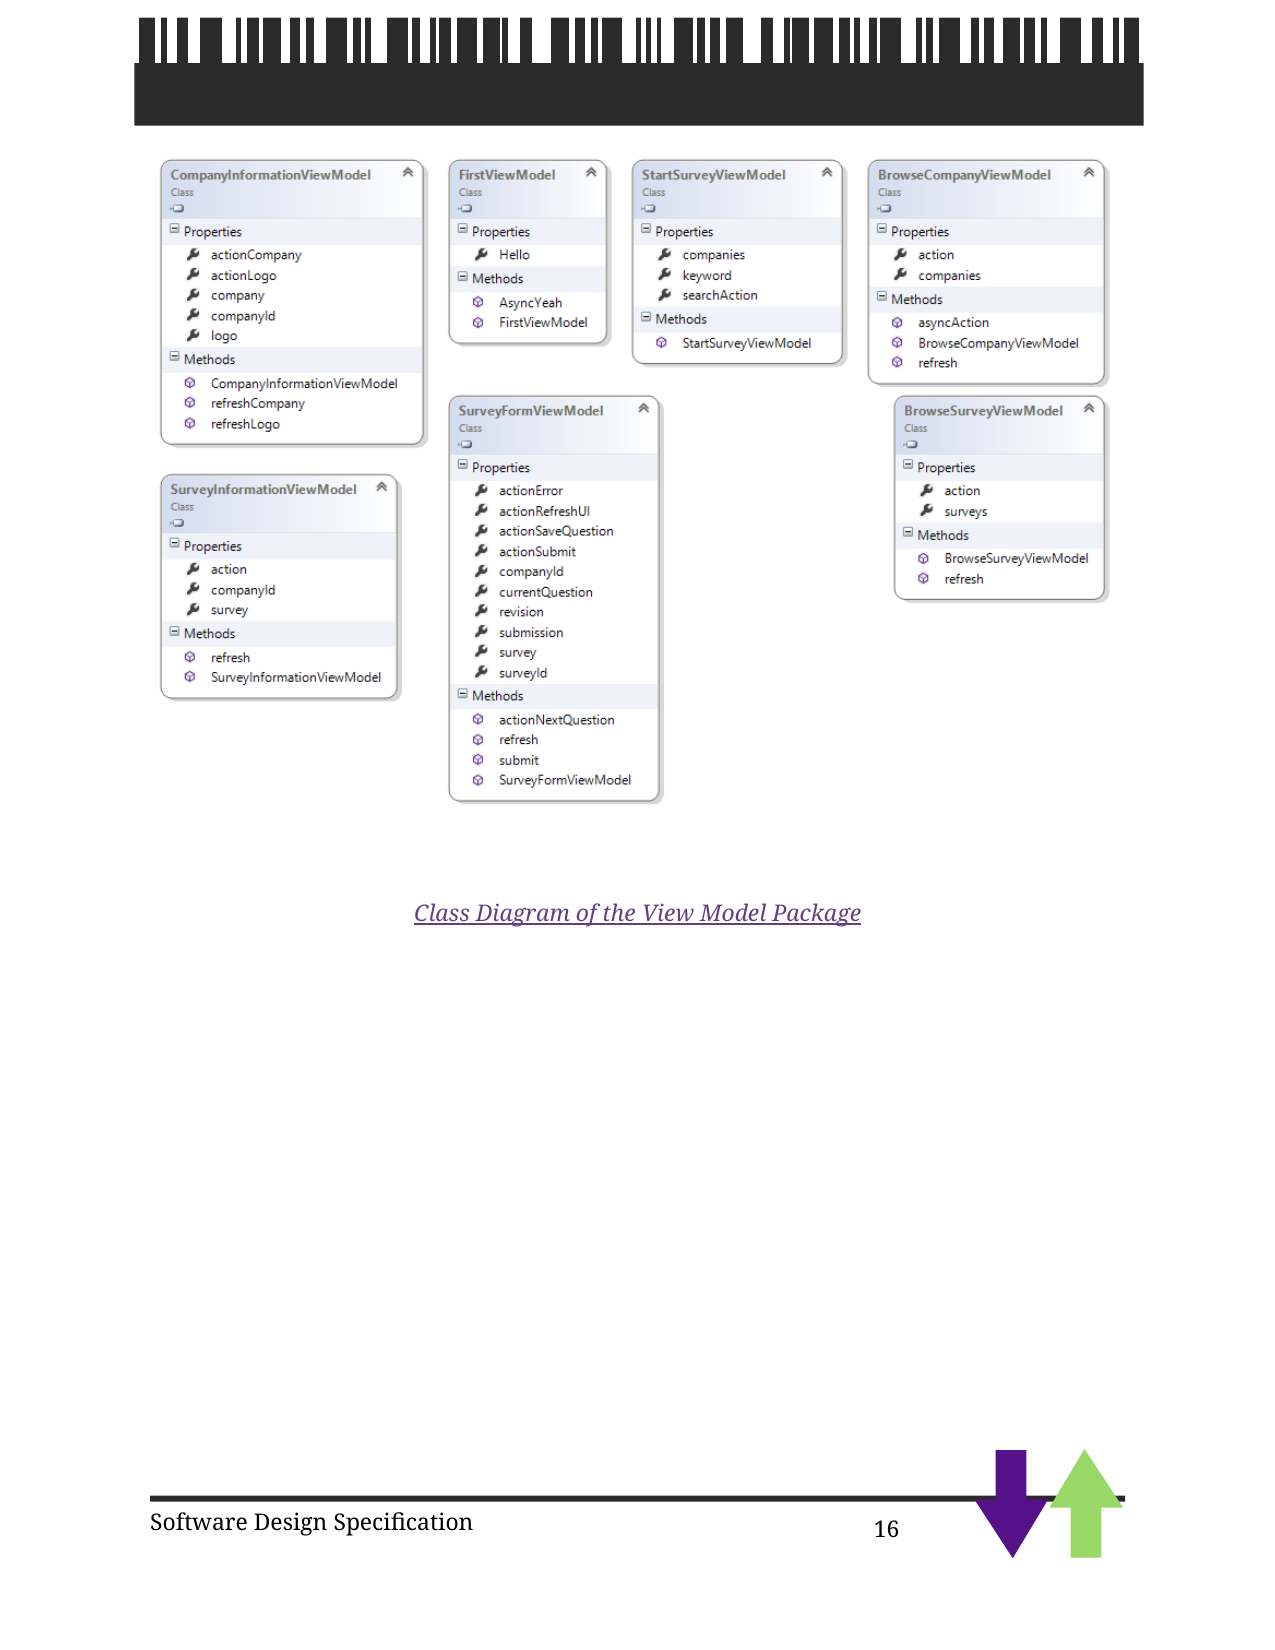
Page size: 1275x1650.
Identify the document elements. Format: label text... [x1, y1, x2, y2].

text Class Diagram of the View Model Package [150, 896, 1125, 928]
picture [150, 150, 1177, 856]
